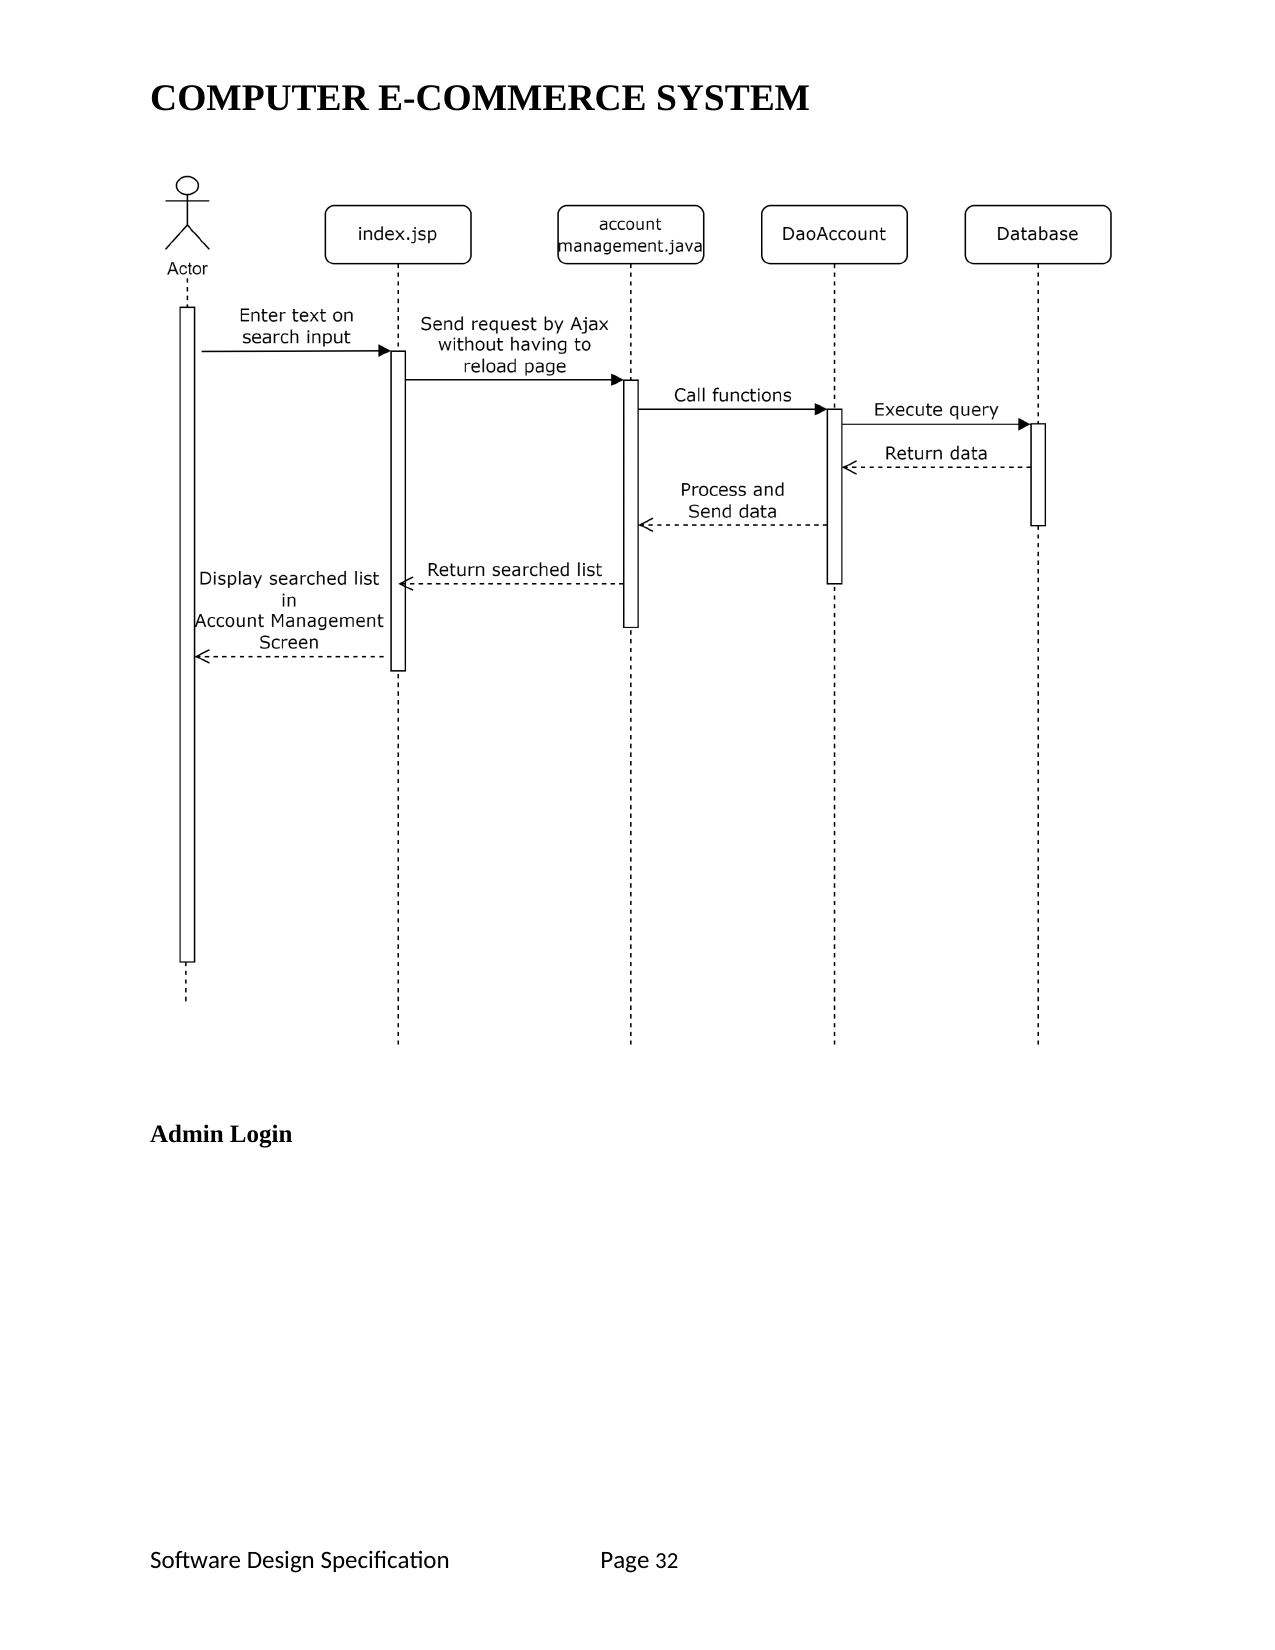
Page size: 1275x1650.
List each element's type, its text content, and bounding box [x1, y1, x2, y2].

subtitle Admin Login [150, 1119, 1125, 1148]
picture [150, 161, 1125, 1064]
